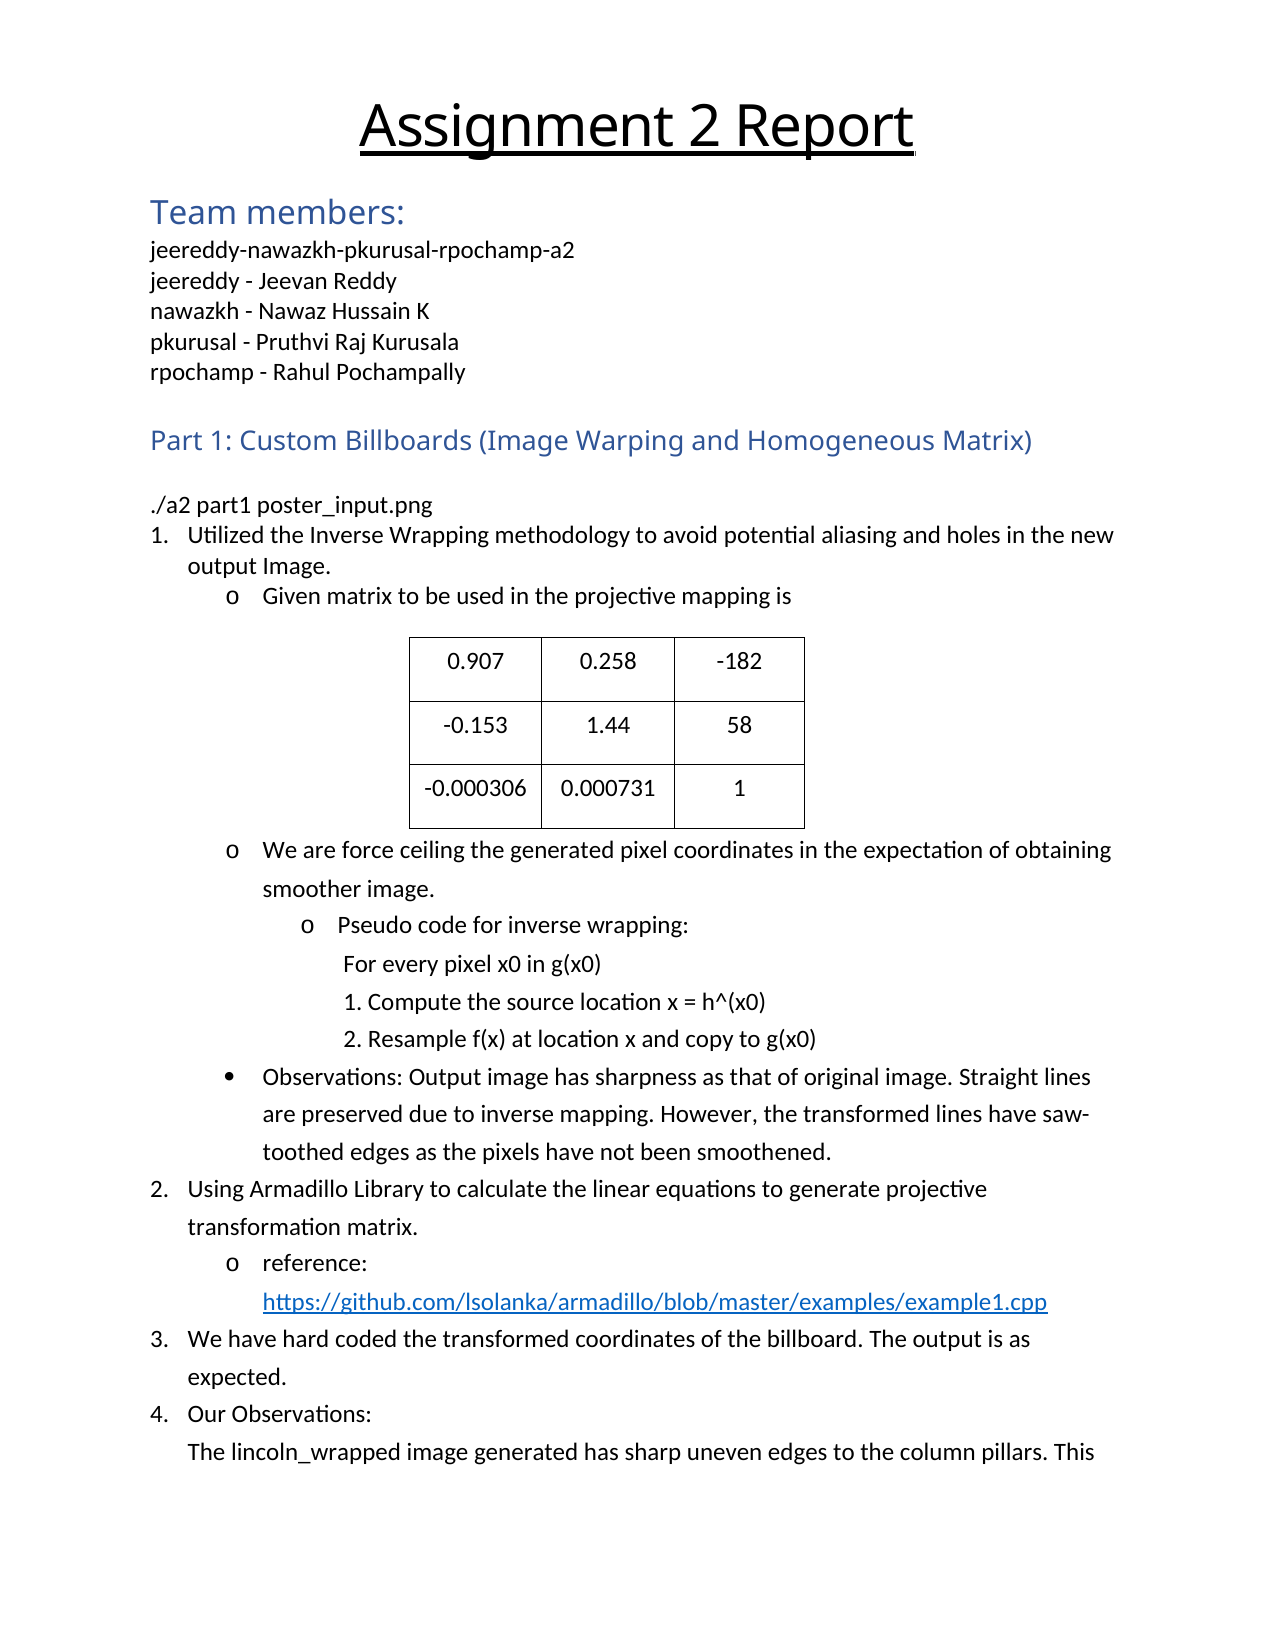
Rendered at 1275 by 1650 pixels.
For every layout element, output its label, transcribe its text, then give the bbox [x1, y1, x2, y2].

table_header 0.258 [542, 638, 674, 701]
text ./a2 part1 poster_input.png [150, 489, 1125, 519]
table_cell -0.000306 [410, 765, 541, 828]
table_cell 1 [675, 765, 804, 828]
list Observations: Output image has sharpness as that of original image. Straight lines are preserved due to inverse mapping. However, the transformed lines have saw-toothed edges as the pixels have not been smoothened. [225, 1054, 1125, 1166]
text pkurusal - Pruthvi Raj Kurusala [150, 326, 1125, 356]
title Assignment 2 Report [150, 84, 1125, 164]
table_header 0.907 [410, 638, 541, 701]
list We have hard coded the transformed coordinates of the billboard. The output is as expected. [150, 1316, 1125, 1391]
text rpochamp - Rahul Pochampally [150, 356, 1125, 387]
list Pseudo code for inverse wrapping: For every pixel x0 in g(x0) 1. Compute the source location x = h^(x0) 2. Resample f(x) at location x and copy to g(x0) [300, 904, 1125, 1054]
text jeereddy-nawazkh-pkurusal-rpochamp-a2 [150, 234, 1125, 265]
table_header -182 [675, 638, 804, 701]
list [150, 1391, 1125, 1466]
subtitle Part 1: Custom Billboards (Image Warping and Homogeneous Matrix) [150, 422, 1125, 458]
list Using Armadillo Library to calculate the linear equations to generate projective transformation matrix. [150, 1166, 1125, 1241]
text nawazkh - Nawaz Hussain K [150, 295, 1125, 326]
table_cell 58 [675, 702, 804, 764]
table_cell 1.44 [542, 702, 674, 764]
table_cell 0.000731 [542, 765, 674, 828]
list We are force ceiling the generated pixel coordinates in the expectation of obtaining smoother image. [225, 829, 1125, 904]
list Given matrix to be used in the projective mapping is [225, 581, 1125, 612]
text jeereddy - Jeevan Reddy [150, 265, 1125, 295]
table_cell -0.153 [410, 702, 541, 764]
list Utilized the Inverse Wrapping methodology to avoid potential aliasing and holes in the new output Image. [150, 519, 1125, 581]
subtitle Team members: [150, 189, 1125, 234]
list reference: https://github.com/lsolanka/armadillo/blob/master/examples/example1.cpp [225, 1241, 1125, 1316]
